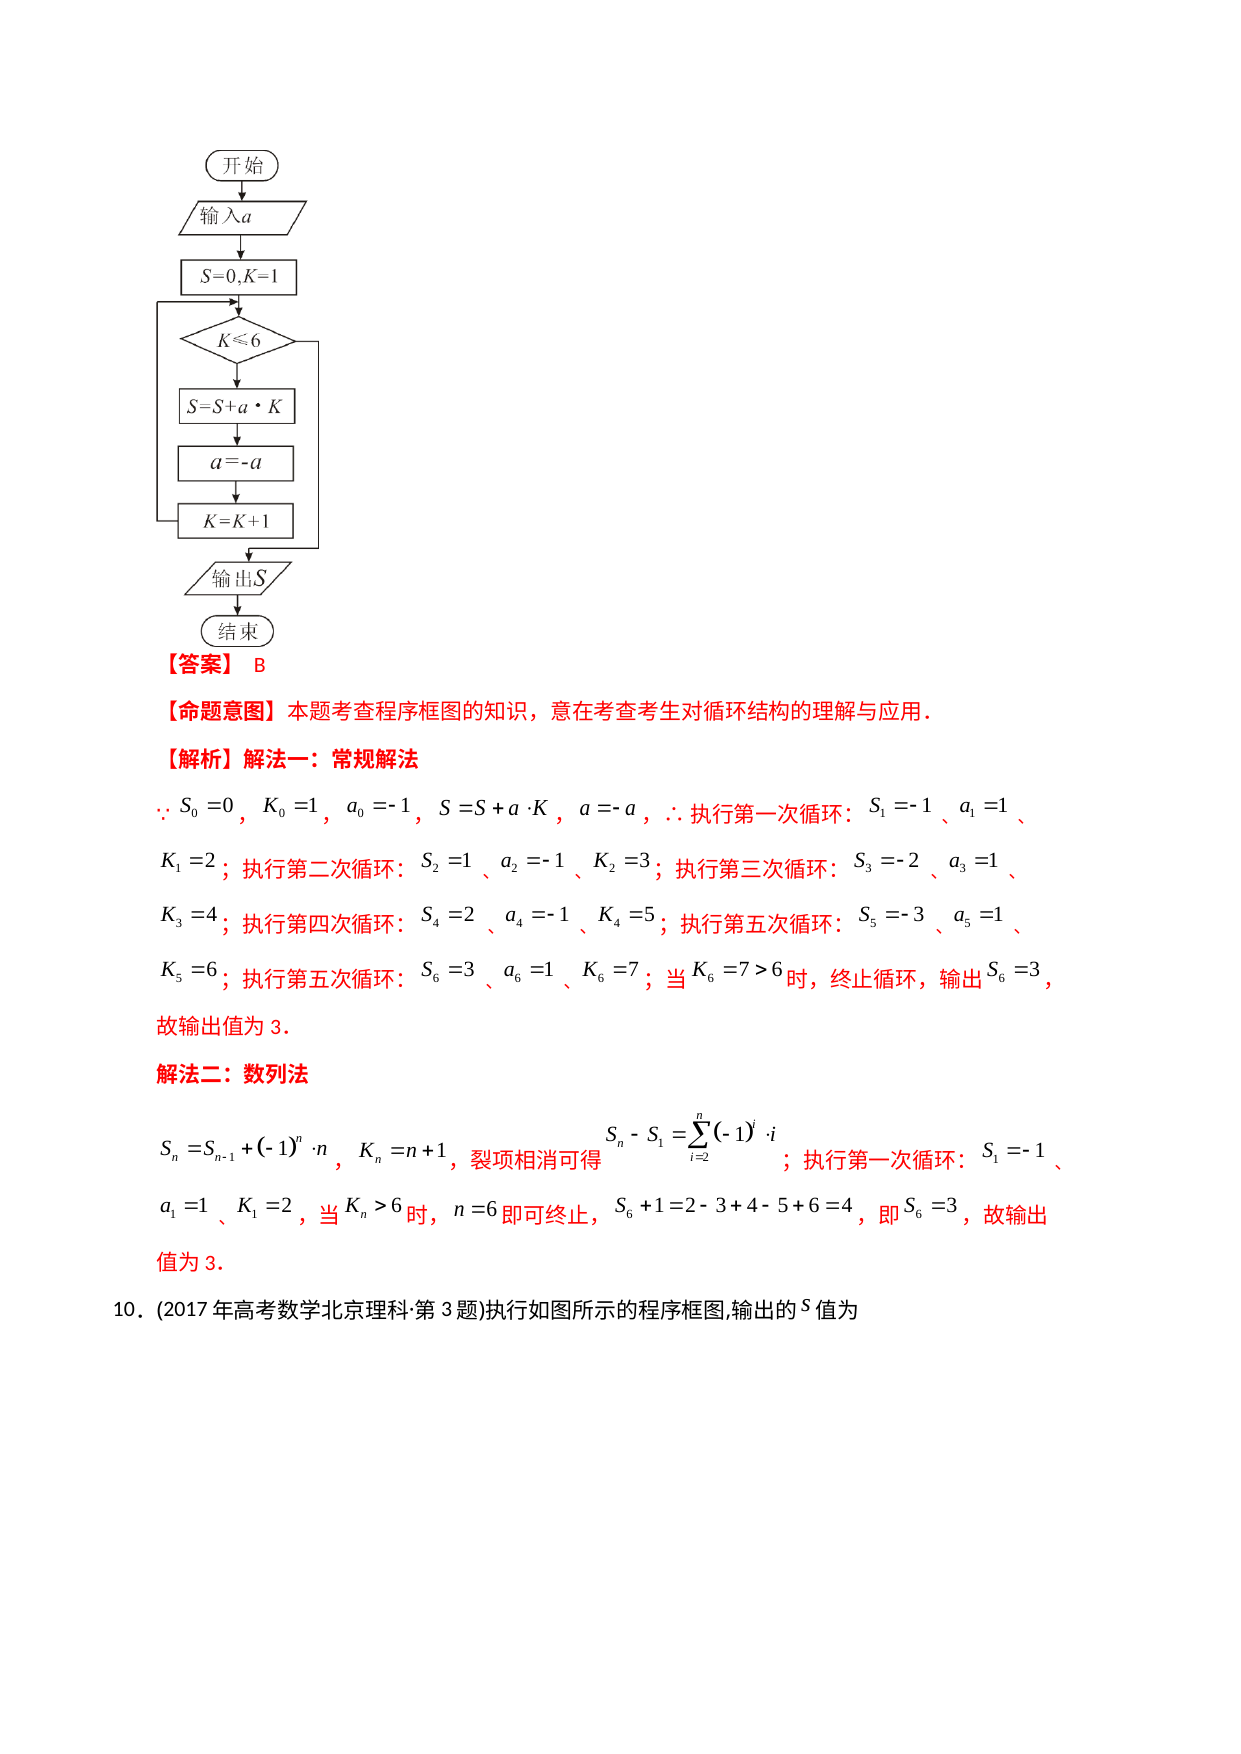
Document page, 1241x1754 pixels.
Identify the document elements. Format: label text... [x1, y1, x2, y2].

text 10．(2017年高考数学北京理科·第3题)执行如图所示的程序框图,输出的值为 [112, 1293, 1128, 1324]
text 故输出值为3． [156, 1009, 1171, 1041]
text 【答案】 B [112, 647, 1128, 678]
text ﹑，当时，即可终止，，即，故输出 [156, 1190, 1171, 1229]
text 值为3． [156, 1245, 1171, 1277]
text ；执行第四次循环：﹑﹑；执行第五次循环：﹑﹑ [156, 899, 1171, 938]
text ，，裂项相消可得；执行第一次循环：﹑ [156, 1104, 1171, 1174]
text 【解析】解法一：常规解法 [156, 742, 1171, 773]
text 解法二：数列法 [156, 1057, 1171, 1088]
picture [156, 150, 319, 647]
text ∵ ，，，，，∴ 执行第一次循环：﹑﹑ [156, 789, 1171, 828]
text ；执行第五次循环：﹑﹑；当时，终止循环，输出， [156, 954, 1171, 993]
text 【命题意图】本题考查程序框图的知识，意在考查考生对循环结构的理解与应用． [156, 694, 1171, 726]
text ；执行第二次循环：﹑﹑；执行第三次循环：﹑﹑ [156, 844, 1171, 883]
